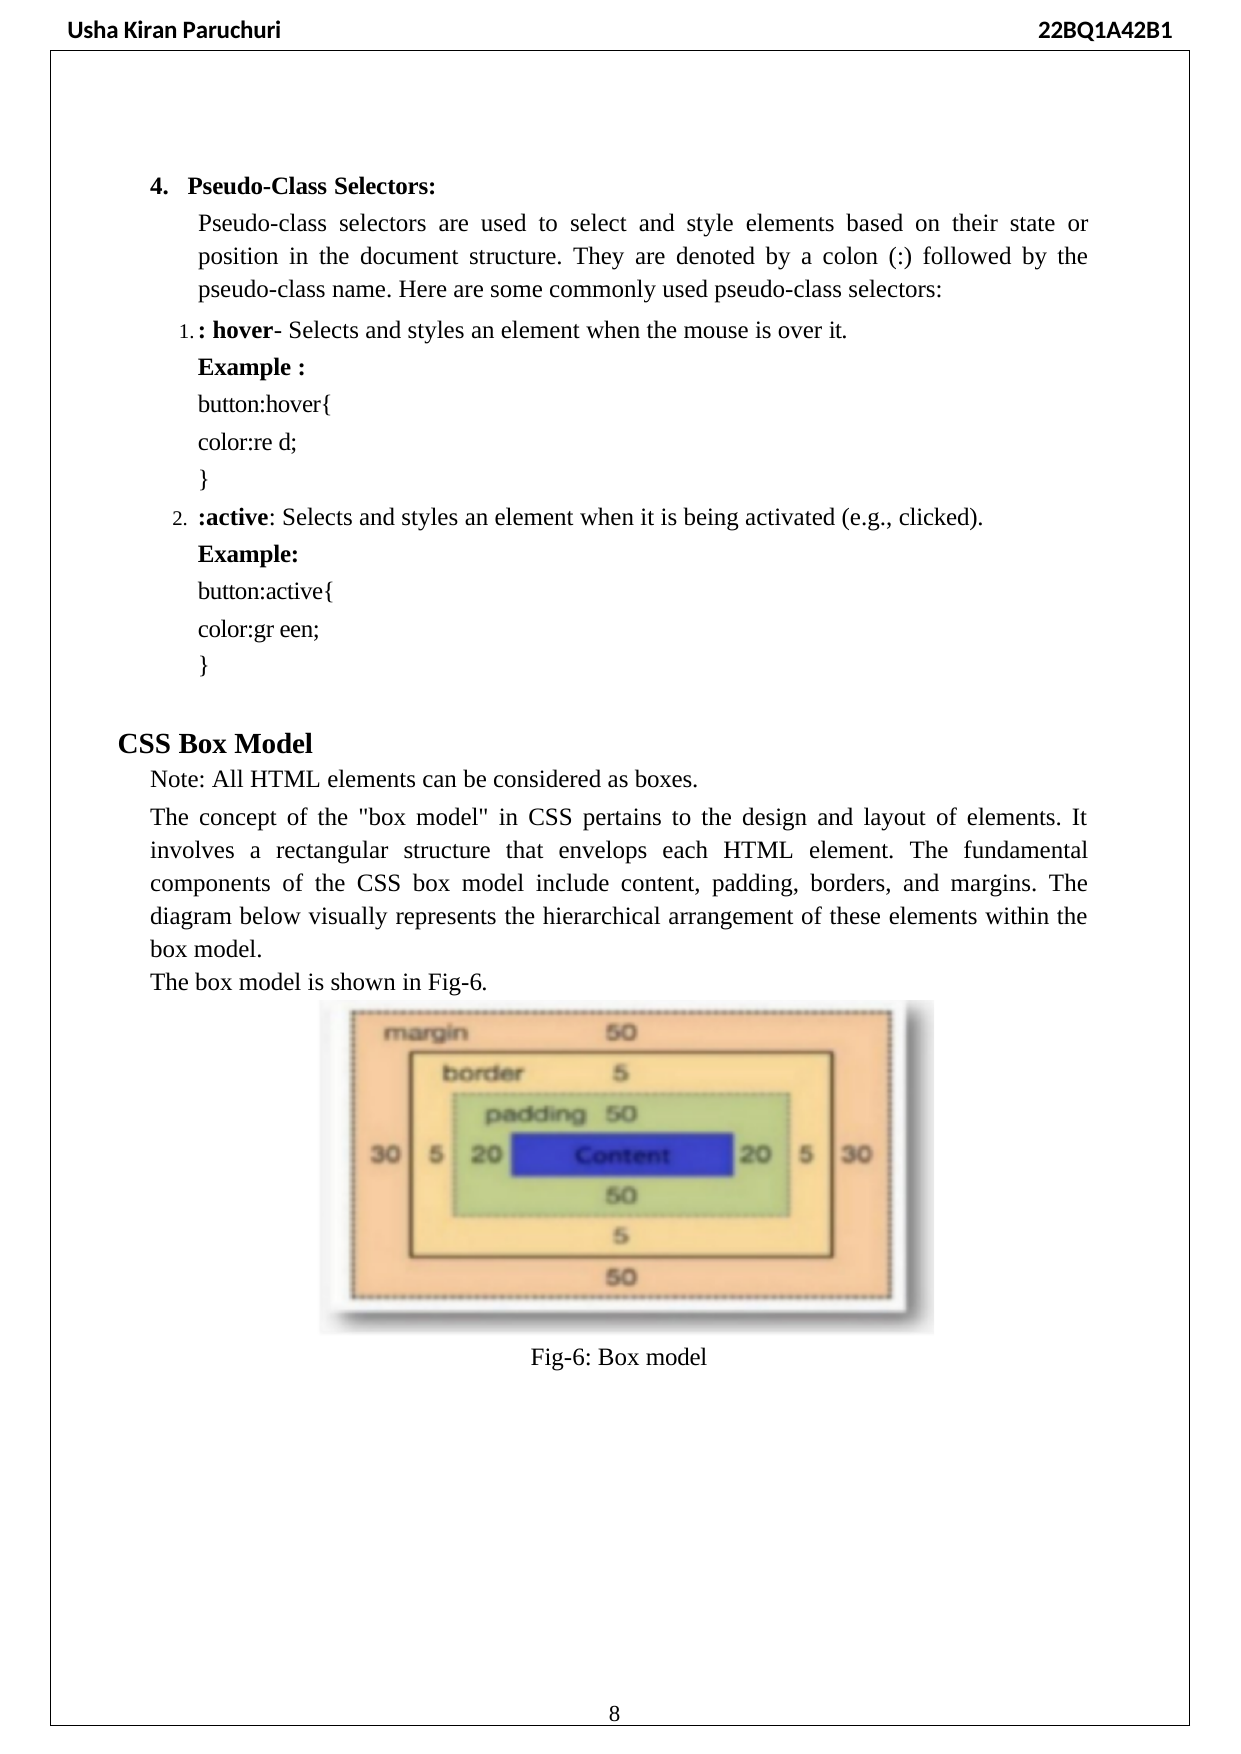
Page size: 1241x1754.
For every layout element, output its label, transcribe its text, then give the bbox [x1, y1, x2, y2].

subtitle Example: [198, 539, 1166, 568]
text The box model is shown in Fig-6. [150, 967, 1166, 996]
text Note: All HTML elements can be considered as boxes. [150, 764, 1166, 793]
subtitle CSS Box Model [117, 726, 1166, 759]
list : hover- Selects and styles an element when the mouse is over it. [179, 315, 1166, 343]
text button:active{ color:gr een; [198, 576, 416, 642]
text The concept of the "box model" in CSS pertains to the design and layout of elements. It involves a rectangular structure that envelops each HTML element. The fundamental components of the CSS box model include content, padding, borders, and margins. The diagram below visually represents the hierarchical arrangement of these elements within the box model. [150, 802, 1089, 963]
picture [316, 1000, 935, 1339]
list :active: Selects and styles an element when it is being activated (e.g., clicked). [172, 502, 1166, 530]
text button:hover{ color:re d; [198, 389, 413, 456]
text Pseudo-class selectors are used to select and style elements based on their state or position in the document structure. They are denoted by a colon (:) followed by the pseudo-class name. Here are some commonly used pseudo-class selectors: [198, 208, 1089, 303]
subtitle Pseudo-Class Selectors: [150, 171, 1166, 200]
text } [198, 464, 1166, 493]
subtitle Example : [198, 352, 1166, 381]
text } [198, 651, 1166, 679]
